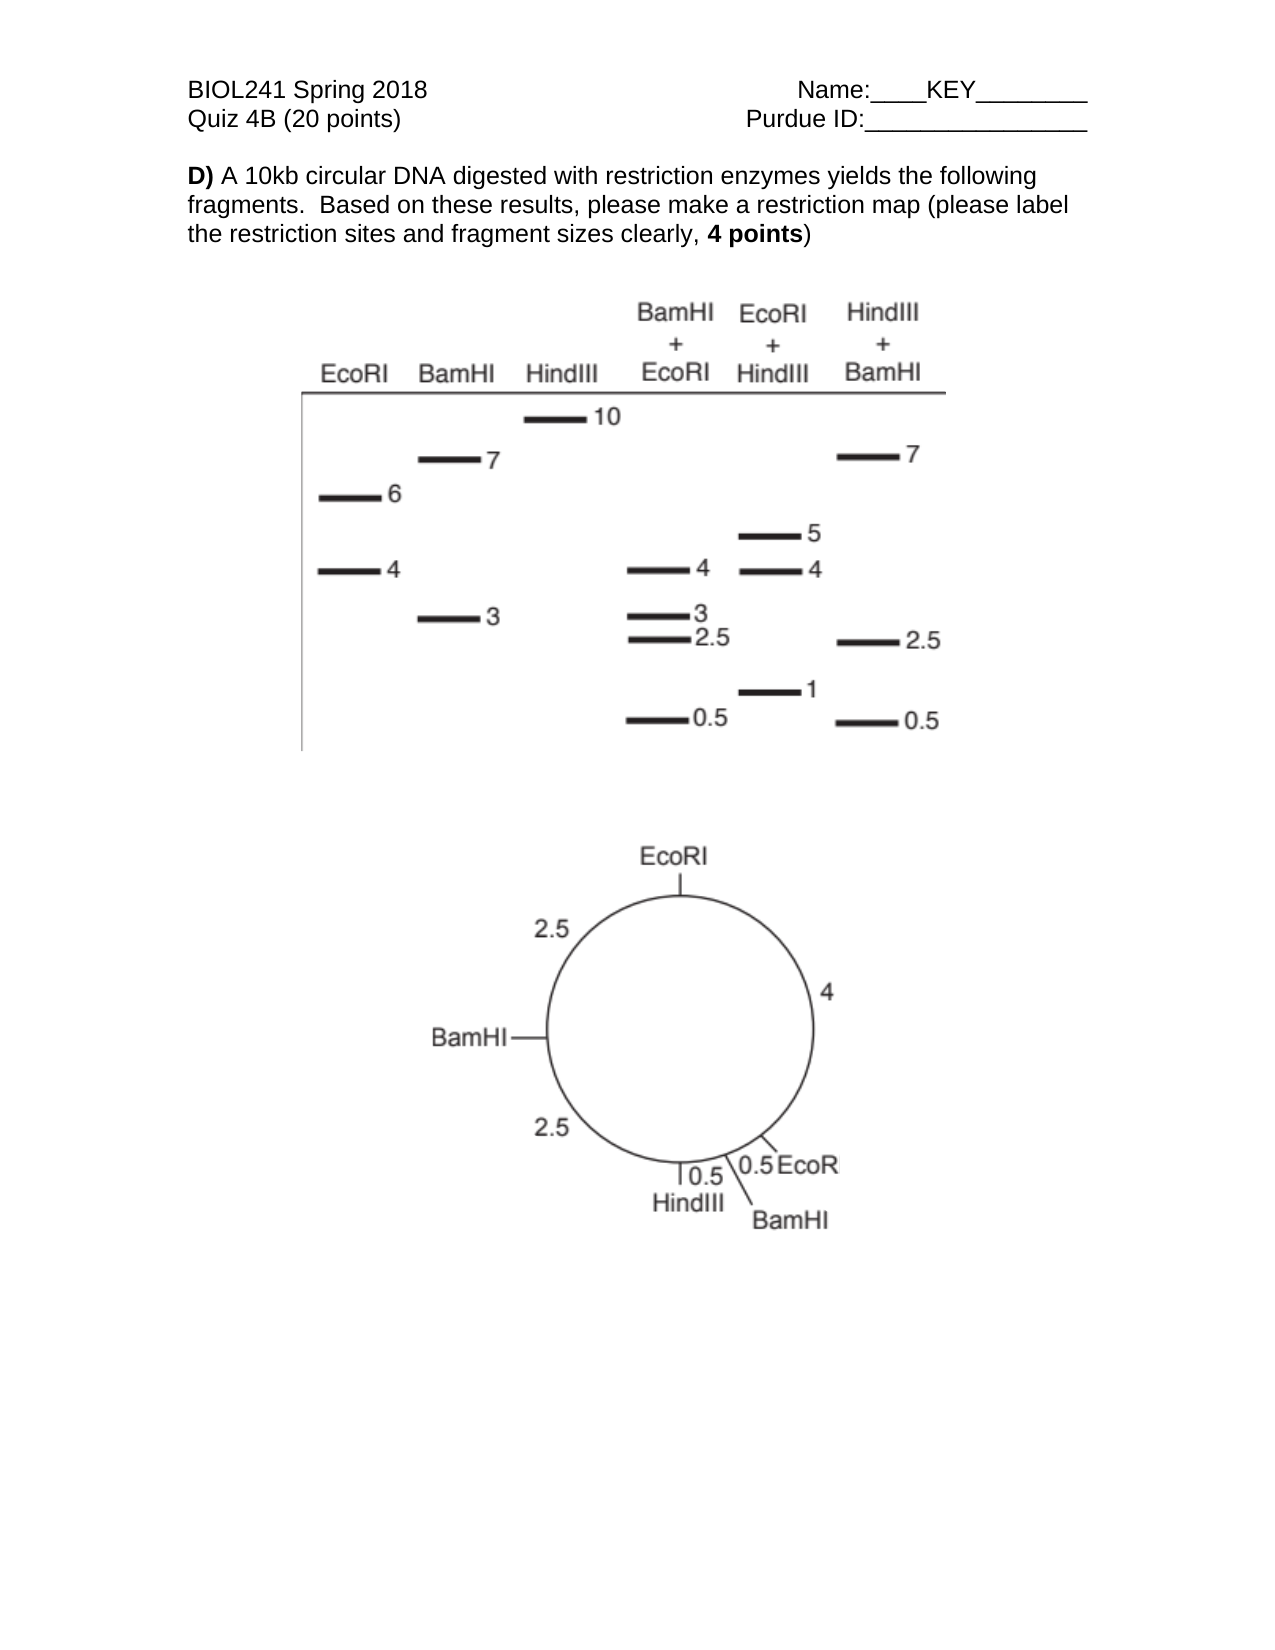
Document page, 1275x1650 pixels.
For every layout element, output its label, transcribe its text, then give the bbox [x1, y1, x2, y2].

text D) A 10kb circular DNA digested with restriction enzymes yields the following fragments. Based on these results, please make a restriction map (please label the restriction sites and fragment sizes clearly, 4 points) [187, 161, 1087, 247]
